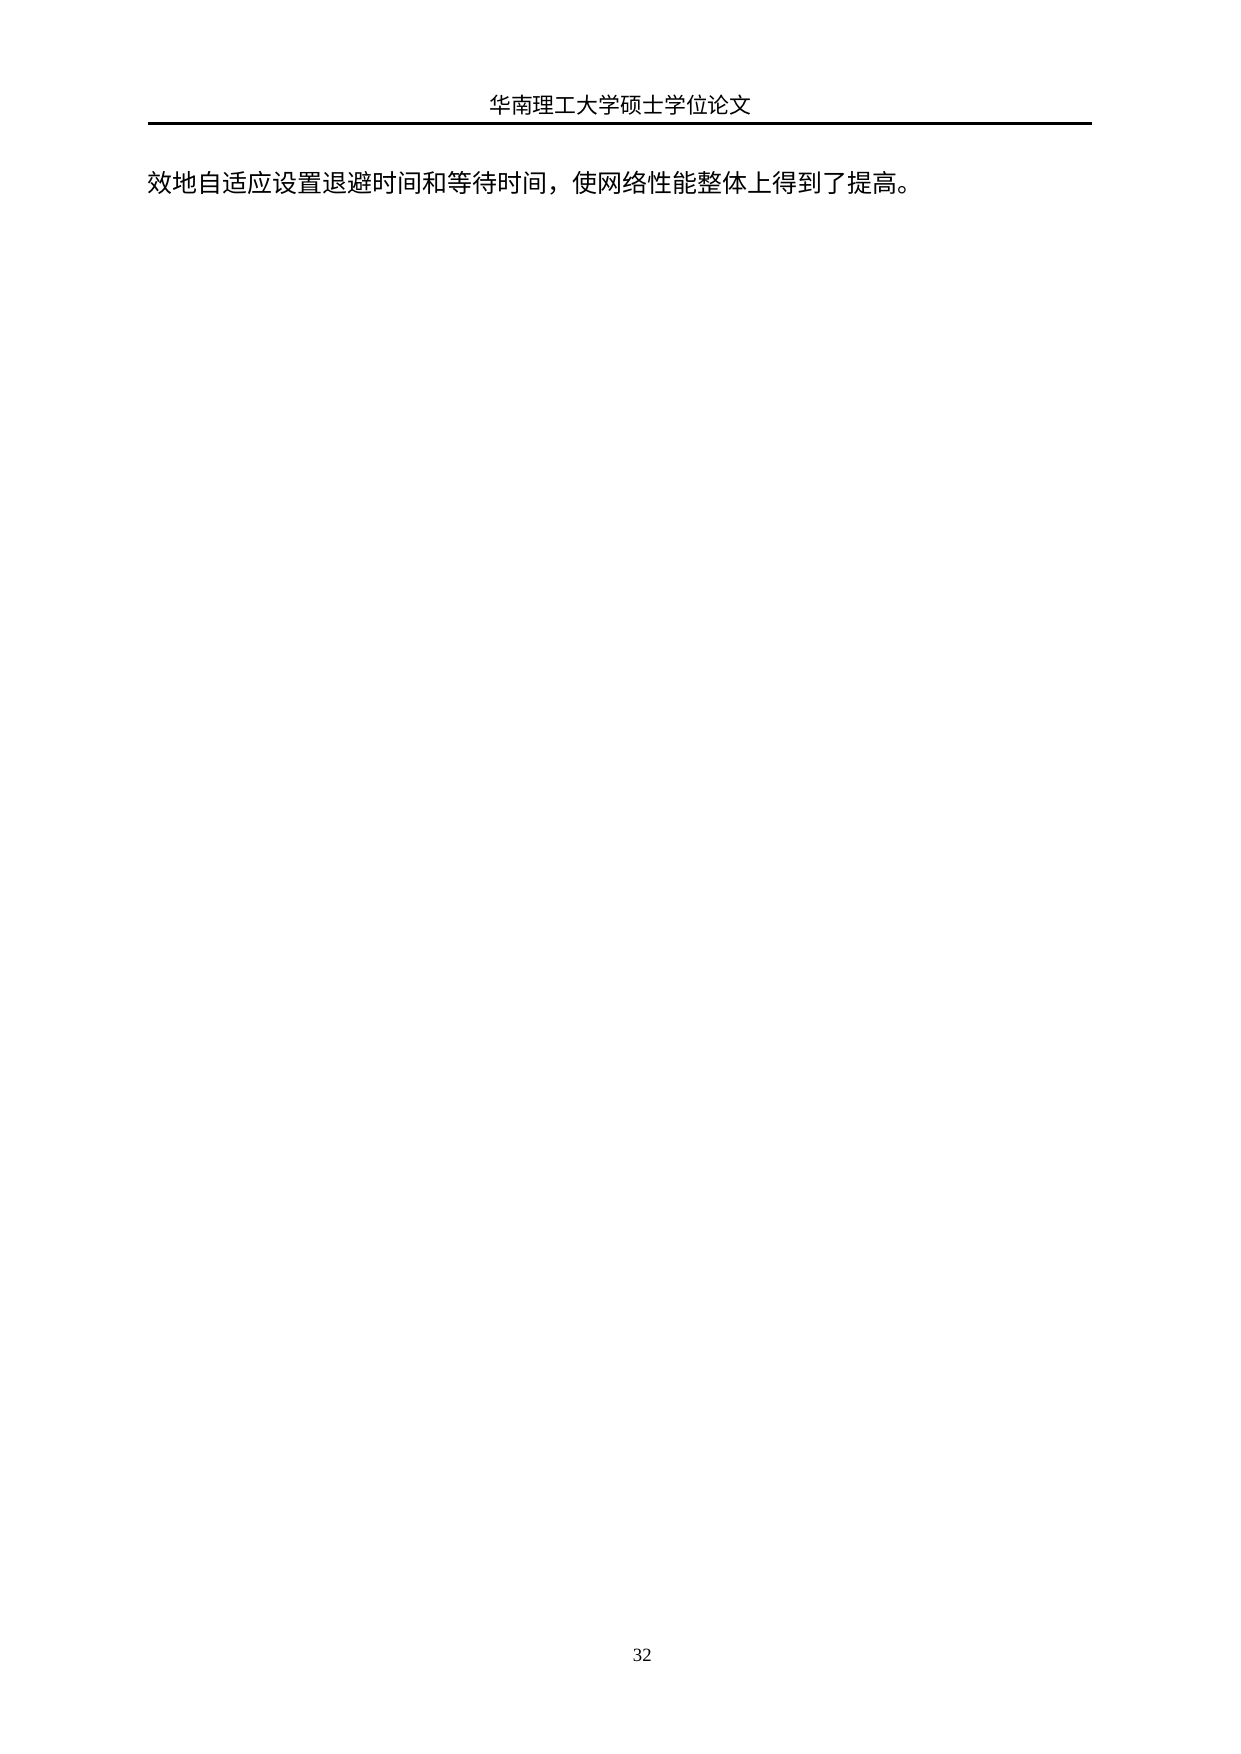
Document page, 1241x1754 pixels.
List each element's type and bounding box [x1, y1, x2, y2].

text [148, 148, 1092, 216]
